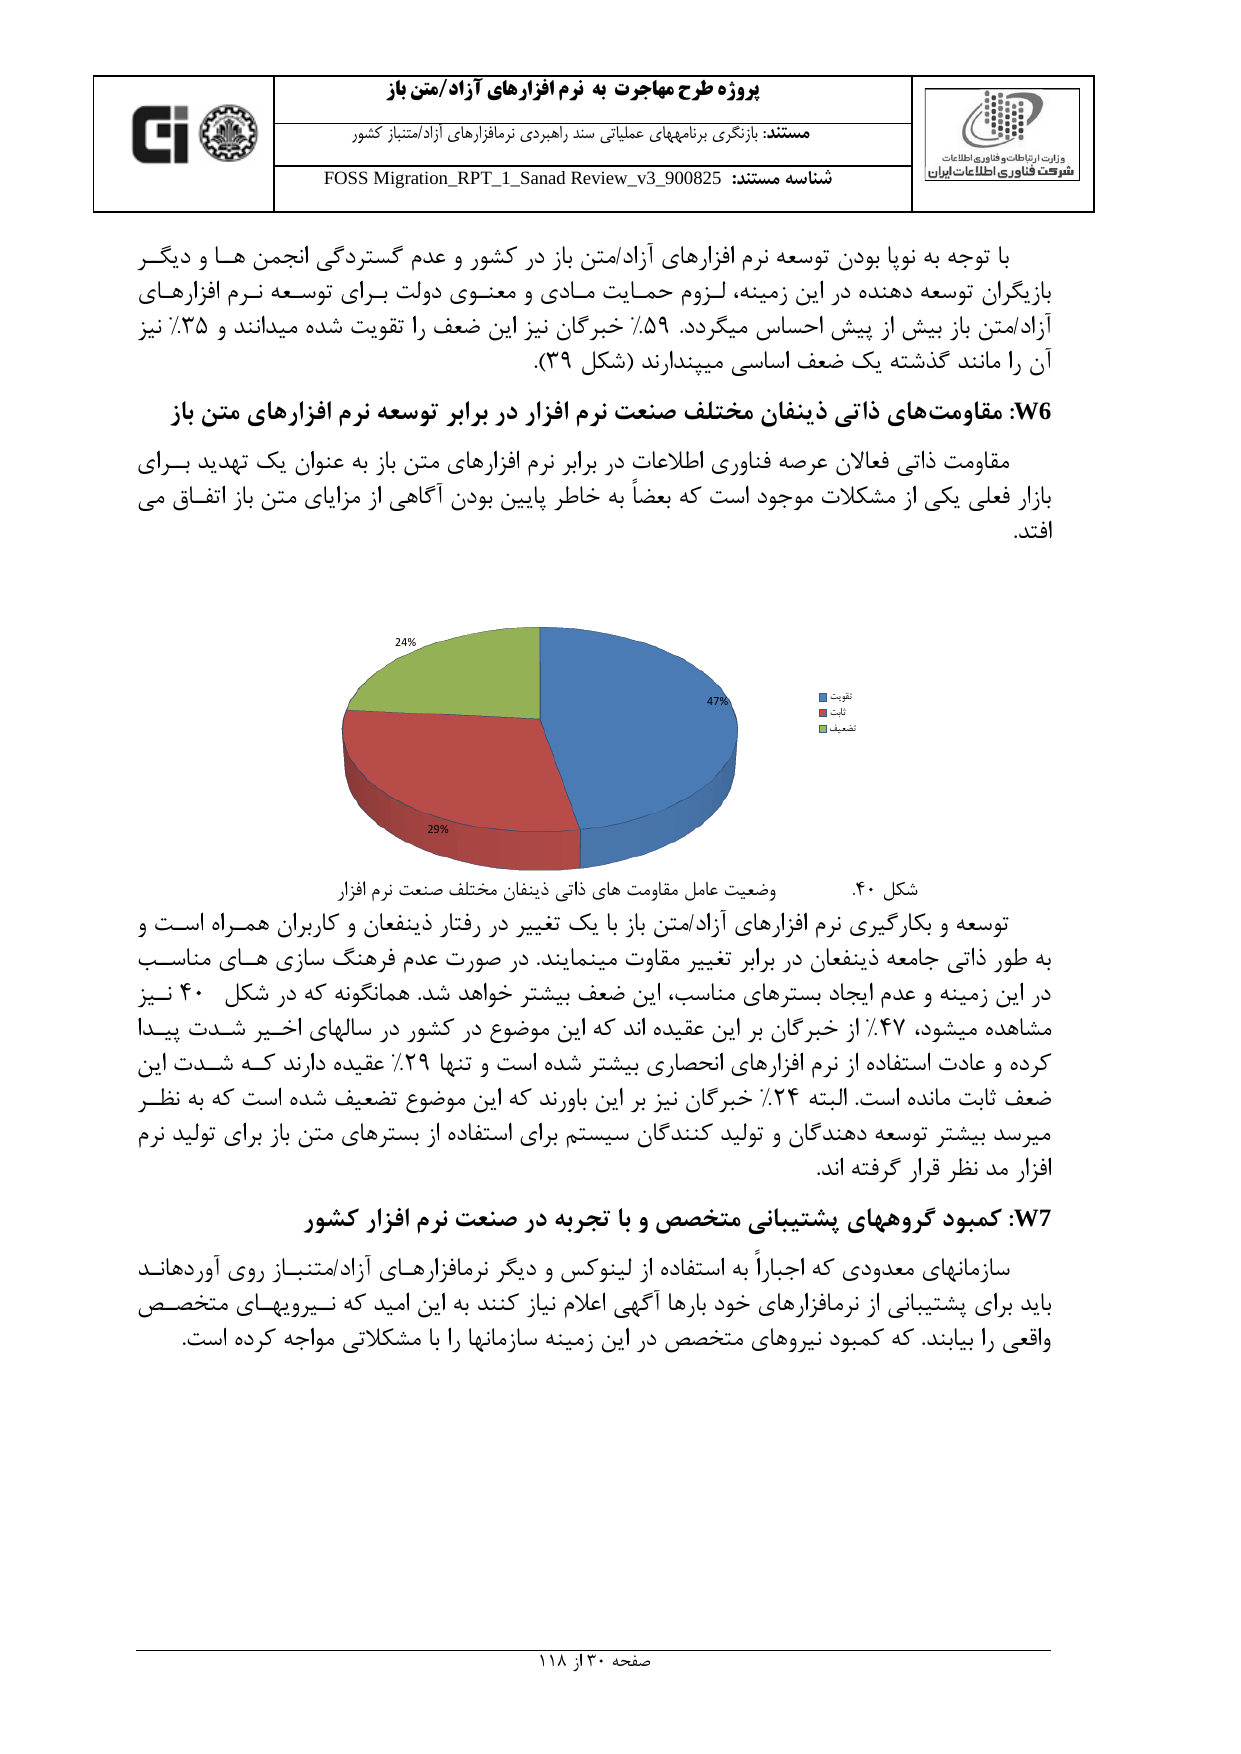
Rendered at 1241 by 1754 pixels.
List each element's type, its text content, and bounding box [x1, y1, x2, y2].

text W7: کمبود گروههای پشتیبانی متخصص و با تجربه در صنعت نرم افزار کشور [136, 1203, 1051, 1237]
text سازمانهای معدودی که اجباراً به استفاده از لینوکس و دیگر نرمافزارهای آزاد/متنباز روی آوردهاند باید برای پشتیبانی از نرمافزارهای خود بارها آگهی اعلام نیاز کنند به این امید که نیرویهای متخصص واقعی را بیابند. که کمبود نیروهای متخصص در این زمینه سازمانها را با مشکلاتی مواجه کرده است. [136, 1256, 1051, 1355]
table_cell وضعیت عامل مقاومت های ذاتی ذینفان مختلف صنعت نرم افزار [252, 881, 936, 911]
text مقاومت ذاتی فعالان عرصه فناوری اطلاعات در برابر نرم افزارهای متن باز به عنوان یک تهدید برای بازار فعلی یکی از مشکلات موجود است که بعضاً به خاطر پایین بودن آگاهی از مزایای متن باز اتفاق می افتد. [136, 449, 1051, 548]
table_header [252, 554, 936, 881]
text W6: مقاومت‌های ذاتی ذینفان مختلف صنعت نرم افزار در برابر توسعه نرم افزارهای متن باز [136, 396, 1051, 430]
text توسعه و بکارگیری نرم افزارهای آزاد/متن باز با یک تغییر در رفتار ذینفعان و کاربران همراه است و به طور ذاتی جامعه ذینفعان در برابر تغییر مقاوت مینمایند. در صورت عدم فرهنگ سازی های مناسب در این زمینه و عدم ایجاد بسترهای مناسب، این ضعف بیشتر خواهد شد. همانگونه که در ‏شكل 40 نیز مشاهده میشود، 47% از خبرگان بر این عقیده اند که این موضوع در کشور در سالهای اخیر شدت پیدا کرده و عادت استفاده از نرم افزارهای انحصاری بیشتر شده است و تنها 29% عقیده دارند که شدت این ضعف ثابت مانده است. البته 24% خبرگان نیز بر این باورند که این موضوع تضعیف شده است که به نظر میرسد بیشتر توسعه دهندگان و تولید کنندگان سیستم برای استفاده از بسترهای متن باز برای تولید نرم افزار مد نظر قرار گرفته اند. [136, 911, 1051, 1185]
text با توجه به نوپا بودن توسعه نرم افزارهای آزاد/متن باز در کشور و عدم گستردگی انجمن ها و دیگر بازیگران توسعه دهنده در این زمینه، لزوم حمایت مادی و معنوی دولت برای توسعه نرم افزارهای آزاد/متن باز بیش از پیش احساس میگردد. 59% خبرگان نیز این ضعف را تقویت شده میدانند و 35% نیز آن را مانند گذشته یک ضعف اساسی میپندارند (‏شكل 39). [136, 244, 1051, 378]
